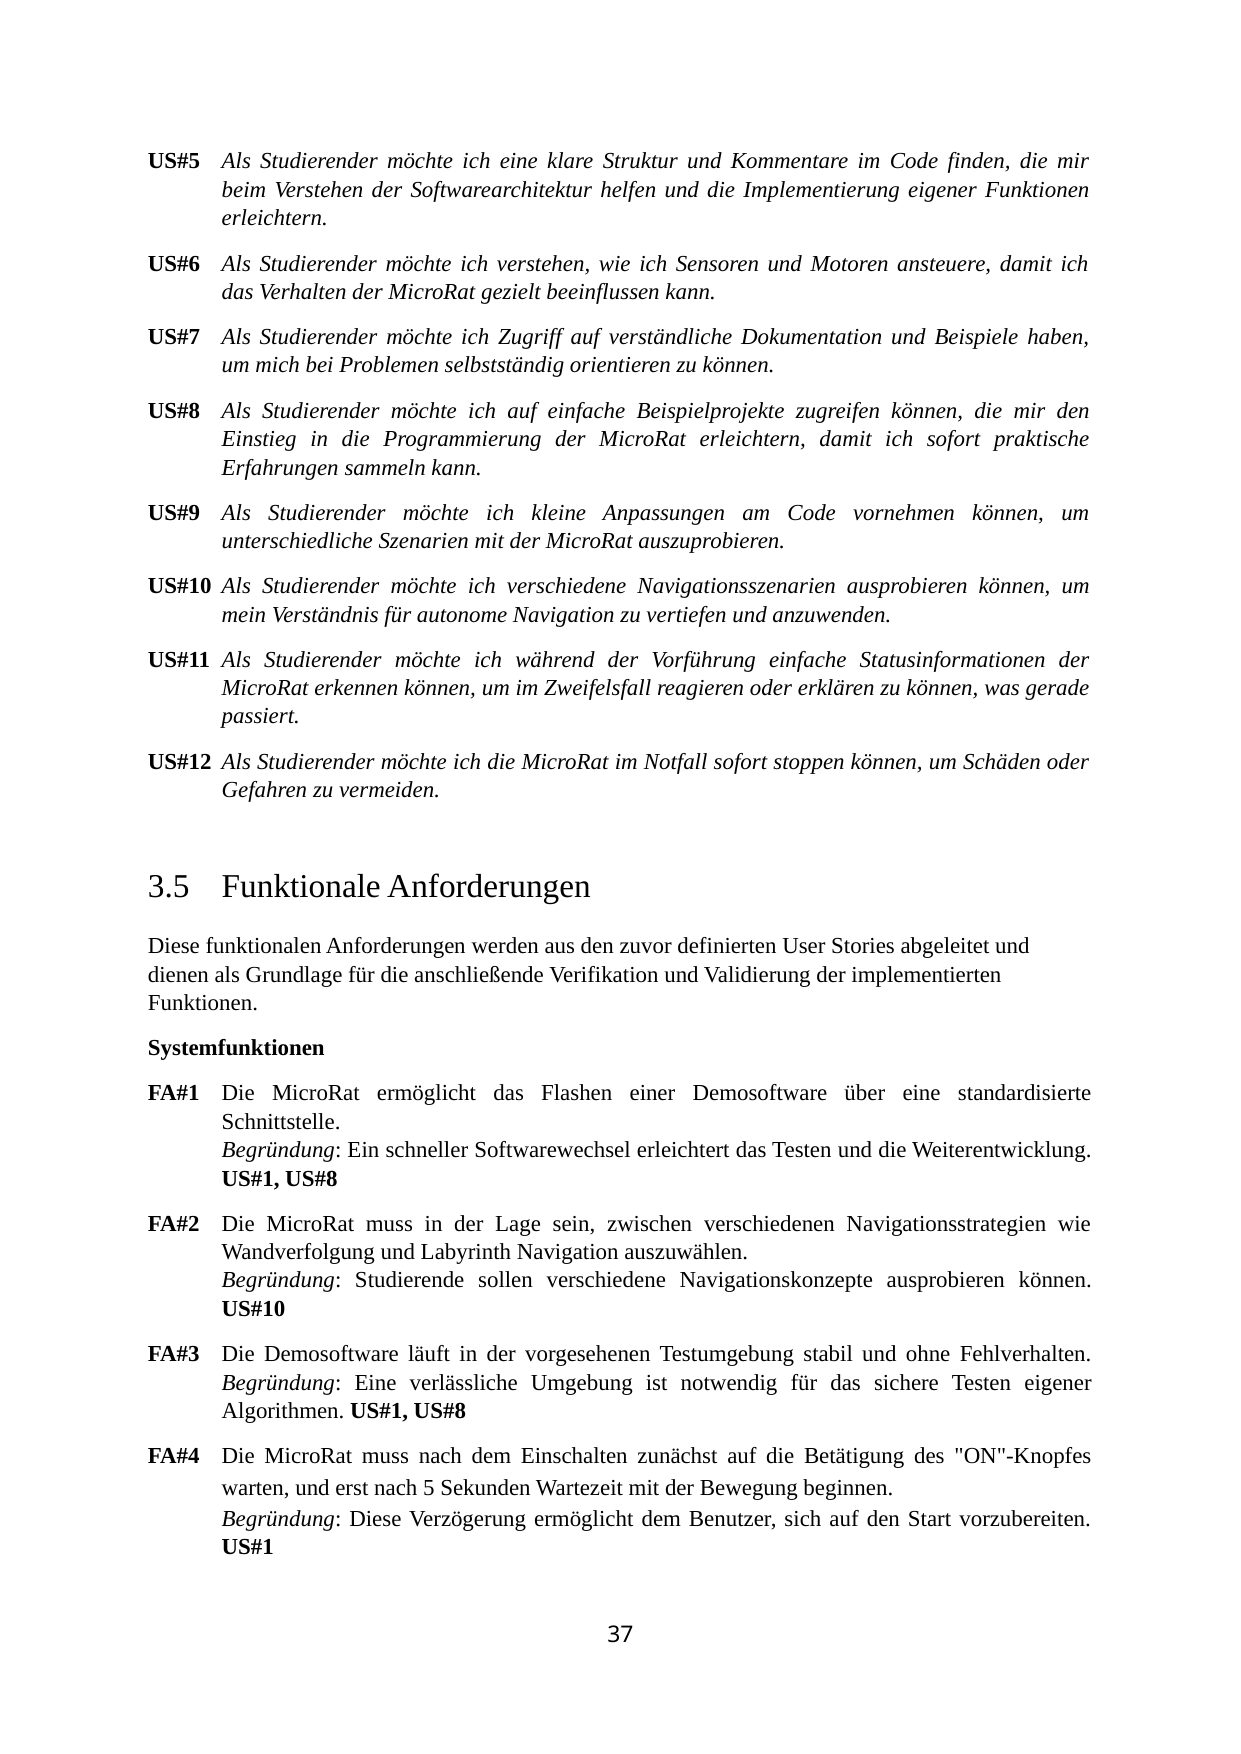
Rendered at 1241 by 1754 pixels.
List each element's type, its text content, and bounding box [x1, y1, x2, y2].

text Begründung: Diese Verzögerung ermöglicht dem Benutzer, sich auf den Start vorzubereiten. US#1 [221, 1505, 1093, 1559]
text US#6 Als Studierender möchte ich verstehen, wie ich Sensoren und Motoren ansteuere, damit ich das Verhalten der MicroRat gezielt beeinflussen kann. [148, 249, 1093, 304]
text FA#1 Die MicroRat ermöglicht das Flashen einer Demosoftware über eine standardisierte Schnittstelle. [148, 1079, 1093, 1134]
text US#7 Als Studierender möchte ich Zugriff auf verständliche Dokumentation und Beispiele haben, um mich bei Problemen selbstständig orientieren zu können. [148, 323, 1093, 378]
text US#12 Als Studierender möchte ich die MicroRat im Notfall sofort stoppen können, um Schäden oder Gefahren zu vermeiden. [148, 748, 1093, 802]
text FA#2 Die MicroRat muss in der Lage sein, zwischen verschiedenen Navigationsstrategien wie Wandverfolgung und Labyrinth Navigation auszuwählen. [148, 1210, 1093, 1264]
text Begründung: Studierende sollen verschiedene Navigationskonzepte ausprobieren können. US#10 [221, 1267, 1093, 1321]
subtitle 3.5 Funktionale Anforderungen [148, 866, 1093, 905]
text US#10 Als Studierender möchte ich verschiedene Navigationsszenarien ausprobieren können, um mein Verständnis für autonome Navigation zu vertiefen und anzuwenden. [148, 572, 1093, 627]
text Diese funktionalen Anforderungen werden aus den zuvor definierten User Stories abgeleitet und dienen als Grundlage für die anschließende Verifikation und Validierung der implementierten Funktionen. [148, 932, 1093, 1015]
text FA#4 Die MicroRat muss nach dem Einschalten zunächst auf die Betätigung des "ON"-Knopfes warten, und erst nach 5 Sekunden Wartezeit mit der Bewegung beginnen. [148, 1442, 1093, 1502]
text Systemfunktionen [148, 1034, 1093, 1061]
text US#9 Als Studierender möchte ich kleine Anpassungen am Code vornehmen können, um unterschiedliche Szenarien mit der MicroRat auszuprobieren. [148, 499, 1093, 553]
text FA#3 Die Demosoftware läuft in der vorgesehenen Testumgebung stabil und ohne Fehlverhalten. Begründung: Eine verlässliche Umgebung ist notwendig für das sichere Testen eigener Algorithmen. US#1, US#8 [148, 1340, 1093, 1423]
text US#5 Als Studierender möchte ich eine klare Struktur und Kommentare im Code finden, die mir beim Verstehen der Softwarearchitektur helfen und die Implementierung eigener Funktionen erleichtern. [148, 148, 1093, 231]
text US#11 Als Studierender möchte ich während der Vorführung einfache Statusinformationen der MicroRat erkennen können, um im Zweifelsfall reagieren oder erklären zu können, was gerade passiert. [148, 646, 1093, 729]
text US#8 Als Studierender möchte ich auf einfache Beispielprojekte zugreifen können, die mir den Einstieg in die Programmierung der MicroRat erleichtern, damit ich sofort praktische Erfahrungen sammeln kann. [148, 397, 1093, 480]
text Begründung: Ein schneller Softwarewechsel erleichtert das Testen und die Weiterentwicklung. US#1, US#8 [221, 1136, 1093, 1191]
